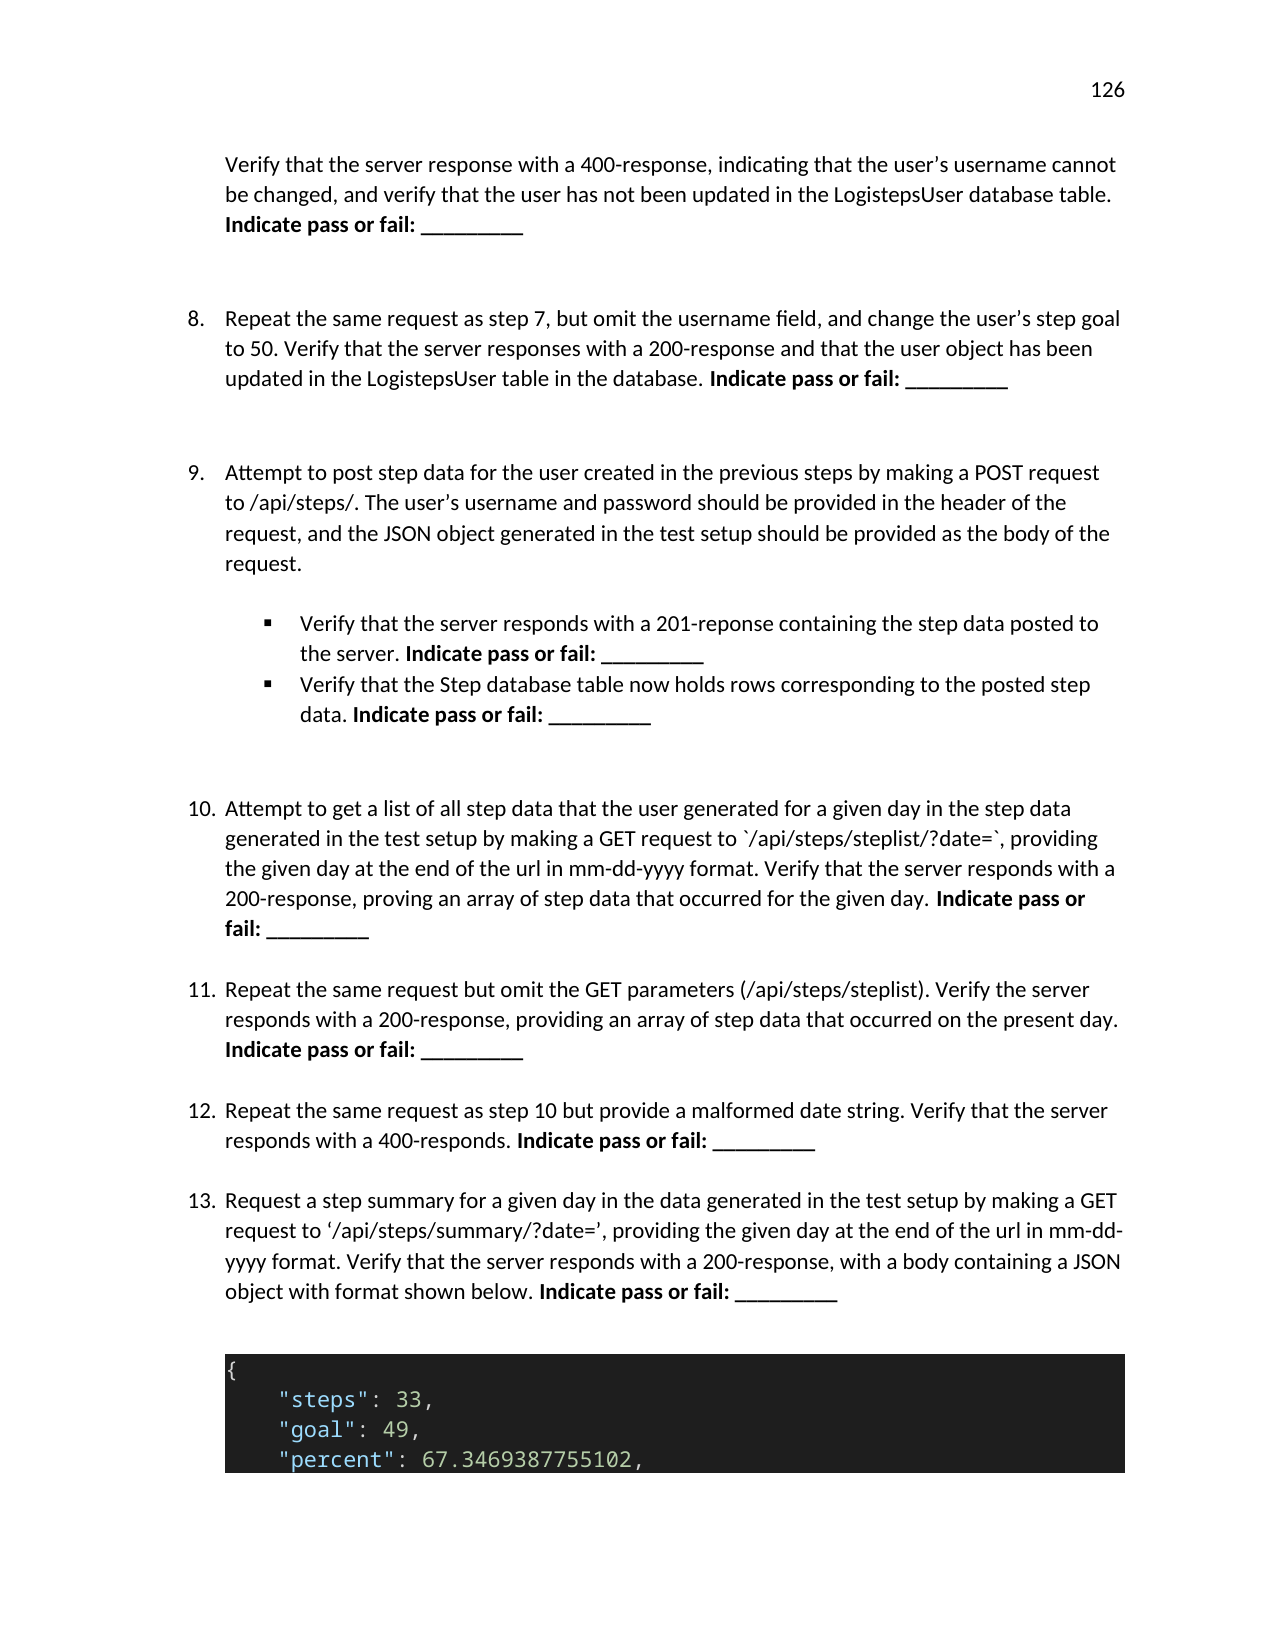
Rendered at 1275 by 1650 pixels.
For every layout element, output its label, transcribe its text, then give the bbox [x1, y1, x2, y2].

text "percent": 67.3469387755102, [225, 1443, 1125, 1473]
list Request a step summary for a given day in the data generated in the test setup by making a GET request to ‘/api/steps/summary/?date=’, providing the given day at the end of the url in mm-dd-yyyy format. Verify that the server responds with a 200-response, with a body containing a JSON object with format shown below. Indicate pass or fail: _________ [187, 1186, 1125, 1305]
text "goal": 49, [225, 1414, 1125, 1443]
list Repeat the same request as step 7, but omit the username field, and change the user’s step goal to 50. Verify that the server responses with a 200-response and that the user object has been updated in the LogistepsUser table in the database. Indicate pass or fail: _________ [187, 304, 1125, 393]
list Attempt to get a list of all step data that the user generated for a given day in the step data generated in the test setup by making a GET request to `/api/steps/steplist/?date=`, providing the given day at the end of the url in mm-dd-yyyy format. Verify that the server responds with a 200-response, proving an array of step data that occurred for the given day. Indicate pass or fail: _________ [187, 794, 1125, 943]
list Repeat the same request as step 10 but provide a malformed date string. Verify that the server responds with a 400-responds. Indicate pass or fail: _________ [187, 1096, 1125, 1154]
text Verify that the server response with a 400-response, indicating that the user’s username cannot be changed, and verify that the user has not been updated in the LogistepsUser database table. Indicate pass or fail: _________ [225, 150, 1125, 238]
list Verify that the Step database table now holds rows corresponding to the posted step data. Indicate pass or fail: _________ [262, 670, 1125, 728]
list Repeat the same request but omit the GET parameters (/api/steps/steplist). Verify the server responds with a 200-response, providing an array of step data that occurred on the present day. Indicate pass or fail: _________ [187, 975, 1125, 1063]
list Attempt to post step data for the user created in the previous steps by making a POST request to /api/steps/. The user’s username and password should be provided in the header of the request, and the JSON object generated in the test setup should be provided as the body of the request. [187, 458, 1125, 577]
list Verify that the server responds with a 201-reponse containing the step data posted to the server. Indicate pass or fail: _________ [262, 609, 1125, 668]
text { [225, 1354, 1125, 1384]
text "steps": 33, [225, 1384, 1125, 1414]
